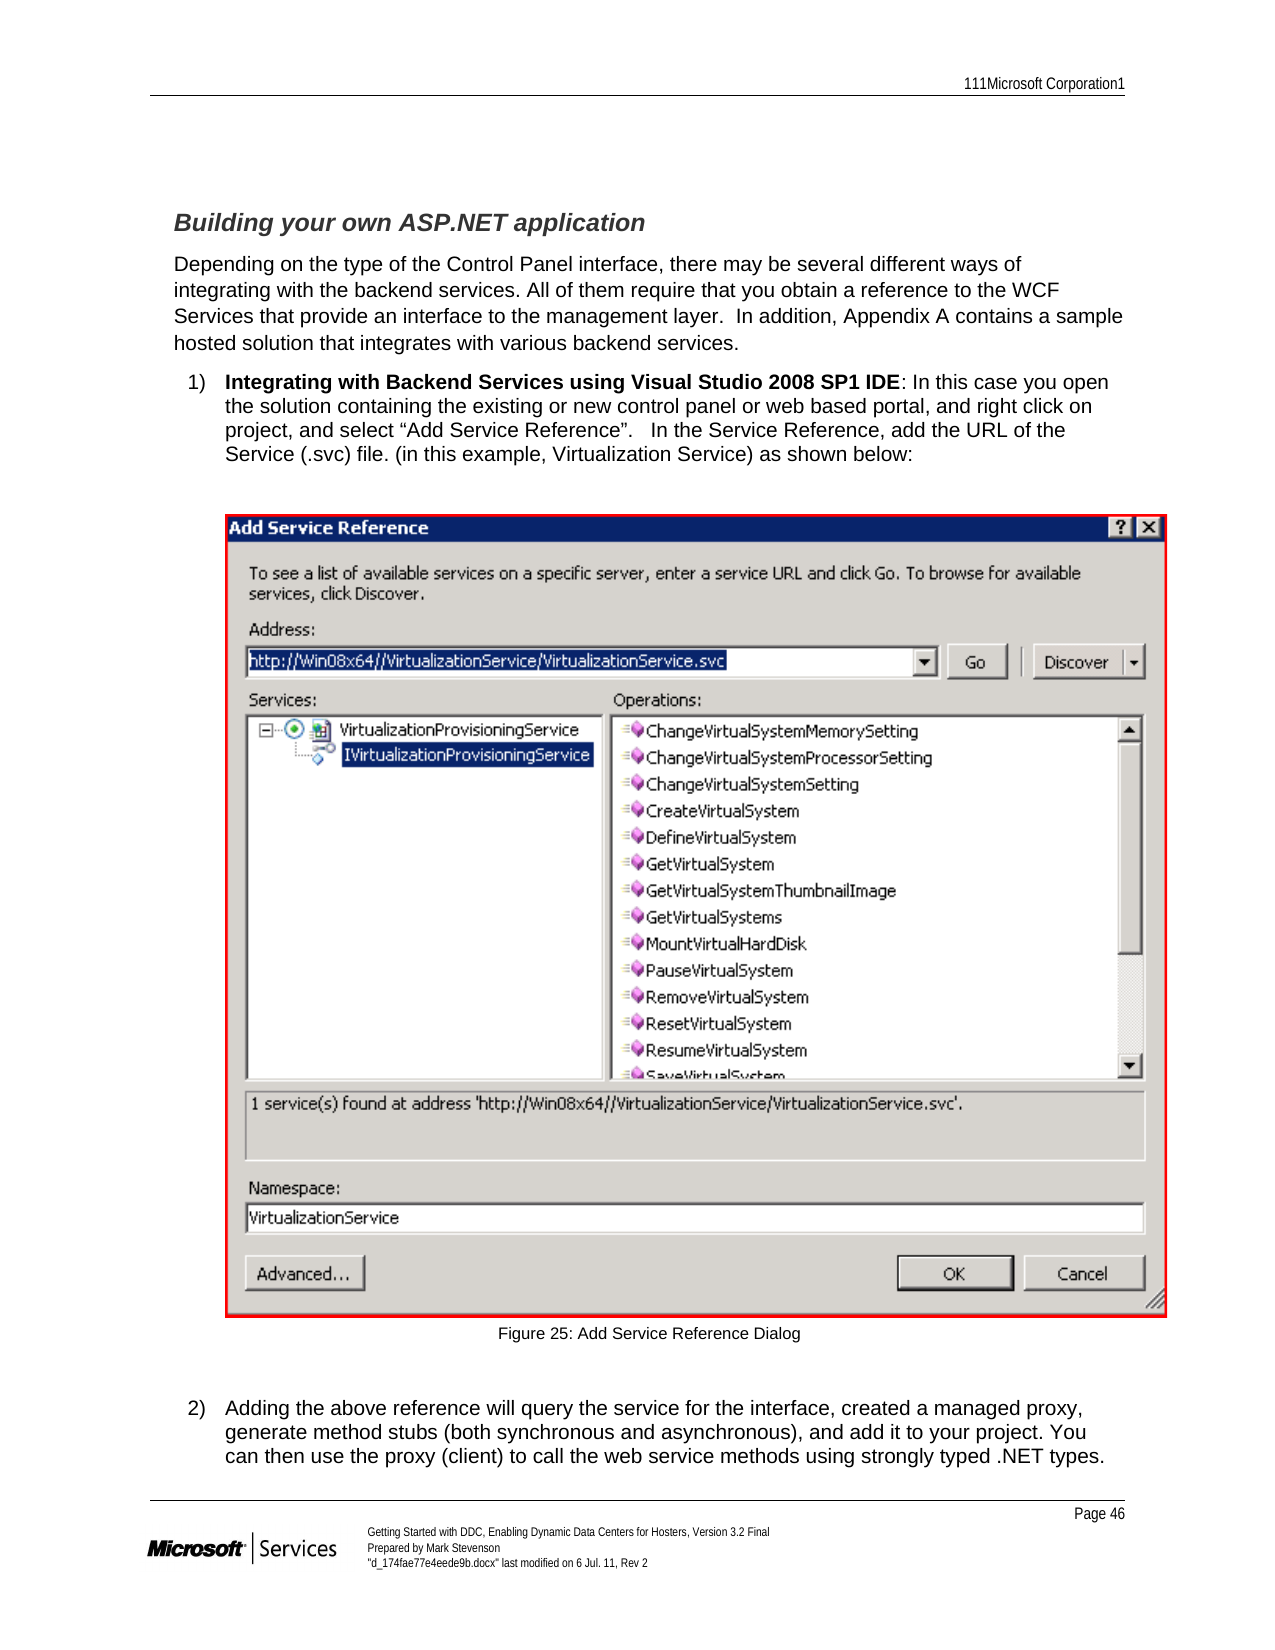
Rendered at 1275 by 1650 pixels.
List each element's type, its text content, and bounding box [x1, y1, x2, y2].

picture [225, 514, 1168, 1318]
subtitle Building your own ASP.NET application [174, 208, 1125, 236]
picture [138, 1524, 355, 1572]
text Depending on the type of the Control Panel interface, there may be several different ways of integrating with the backend services. All of them require that you obtain a reference to the WCF Services that provide an interface to the management layer. In addition, Appendix A contains a sample hosted solution that integrates with various backend services. [174, 252, 1125, 355]
list Integrating with Backend Services using Visual Studio 2008 SP1 IDE: In this case you open the solution containing the existing or new control panel or web based portal, and right click on project, and select “Add Service Reference”. In the Service Reference, add the URL of the Service (.svc) file. (in this example, Virtualization Service) as shown below: [187, 369, 1125, 465]
list Adding the above reference will query the service for the interface, created a managed proxy, generate method stubs (both synchronous and asynchronous), and add it to your project. You can then use the proxy (client) to call the web service methods using strongly typed .NET types. [187, 1396, 1125, 1468]
text Figure 25: Add Service Reference Dialog [174, 1324, 1125, 1343]
